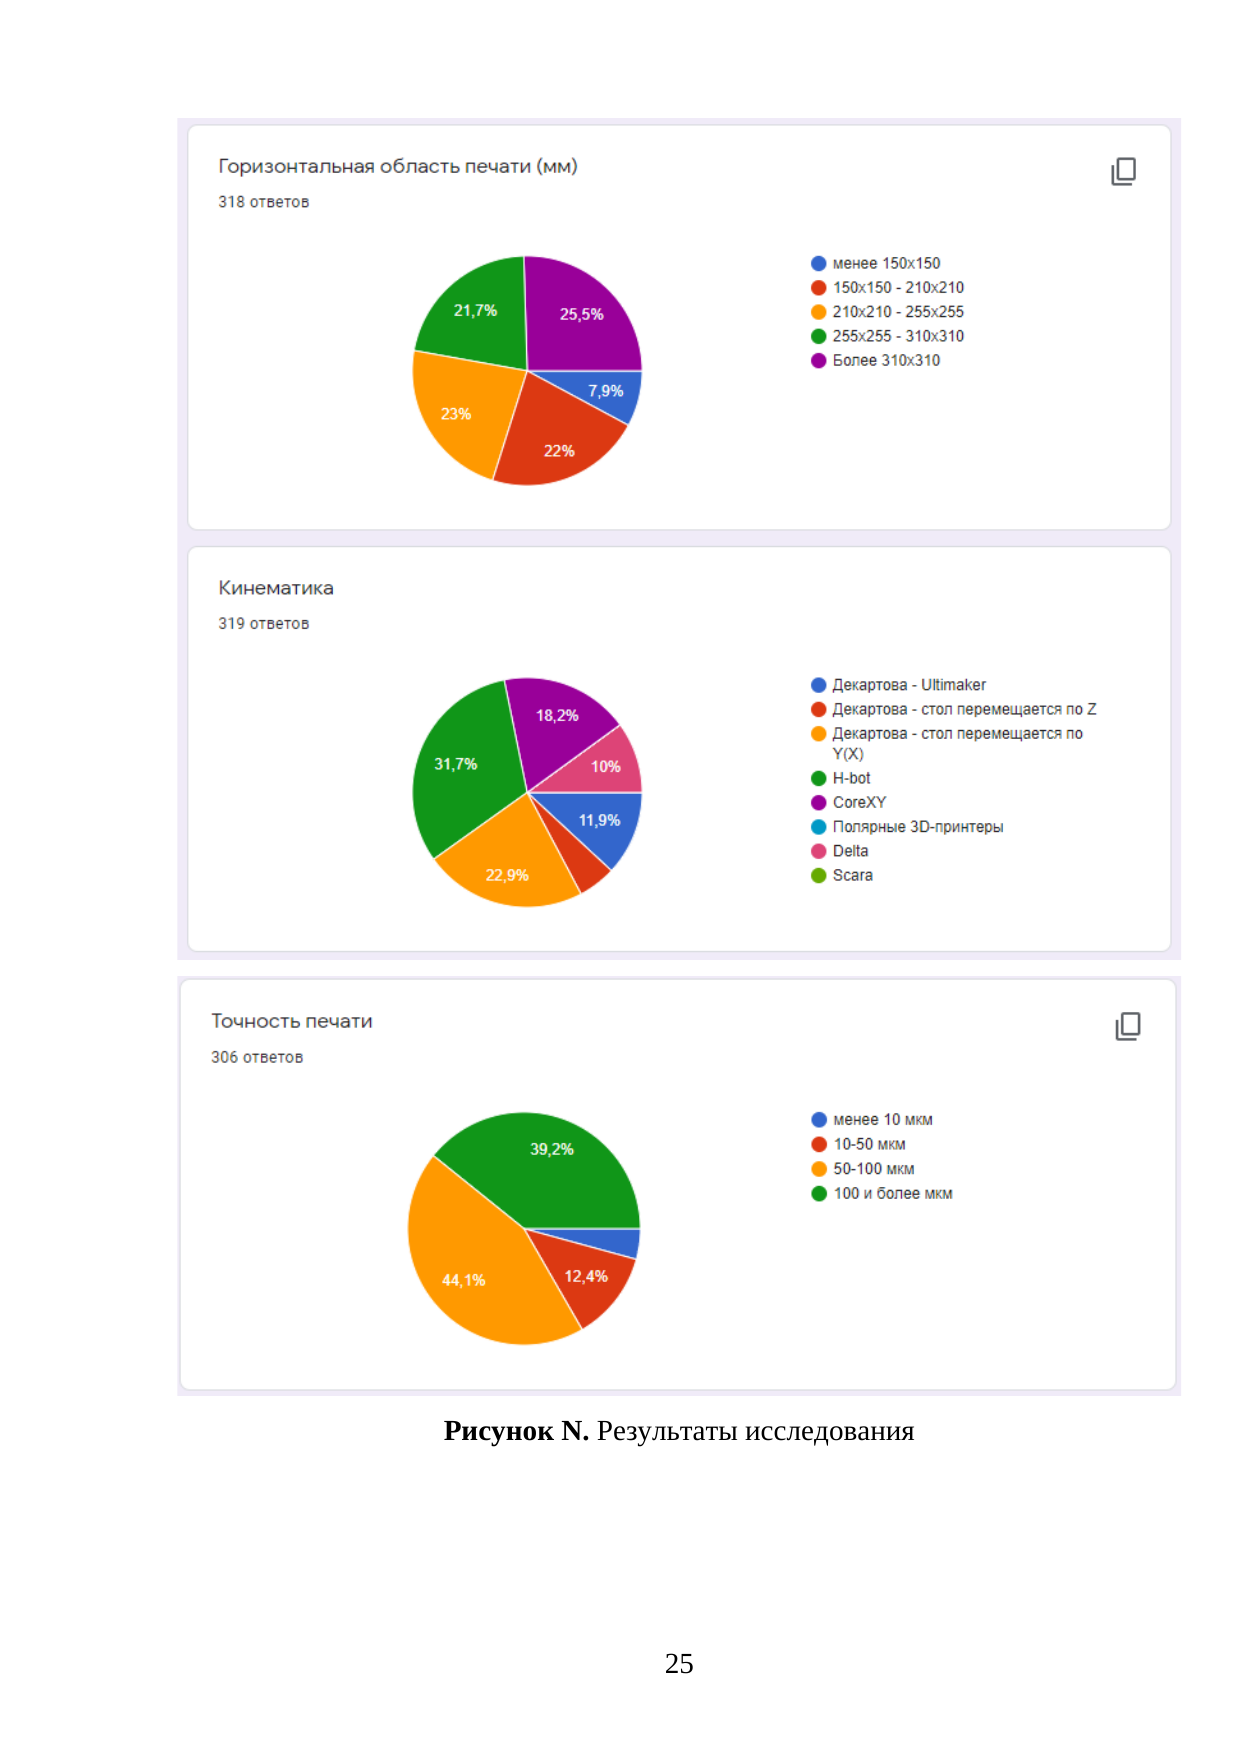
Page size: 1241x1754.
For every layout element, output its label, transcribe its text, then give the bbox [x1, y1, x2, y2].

text Рисунок N. Результаты исследования [177, 1413, 1181, 1446]
picture [177, 976, 1182, 1396]
picture [177, 118, 1182, 960]
